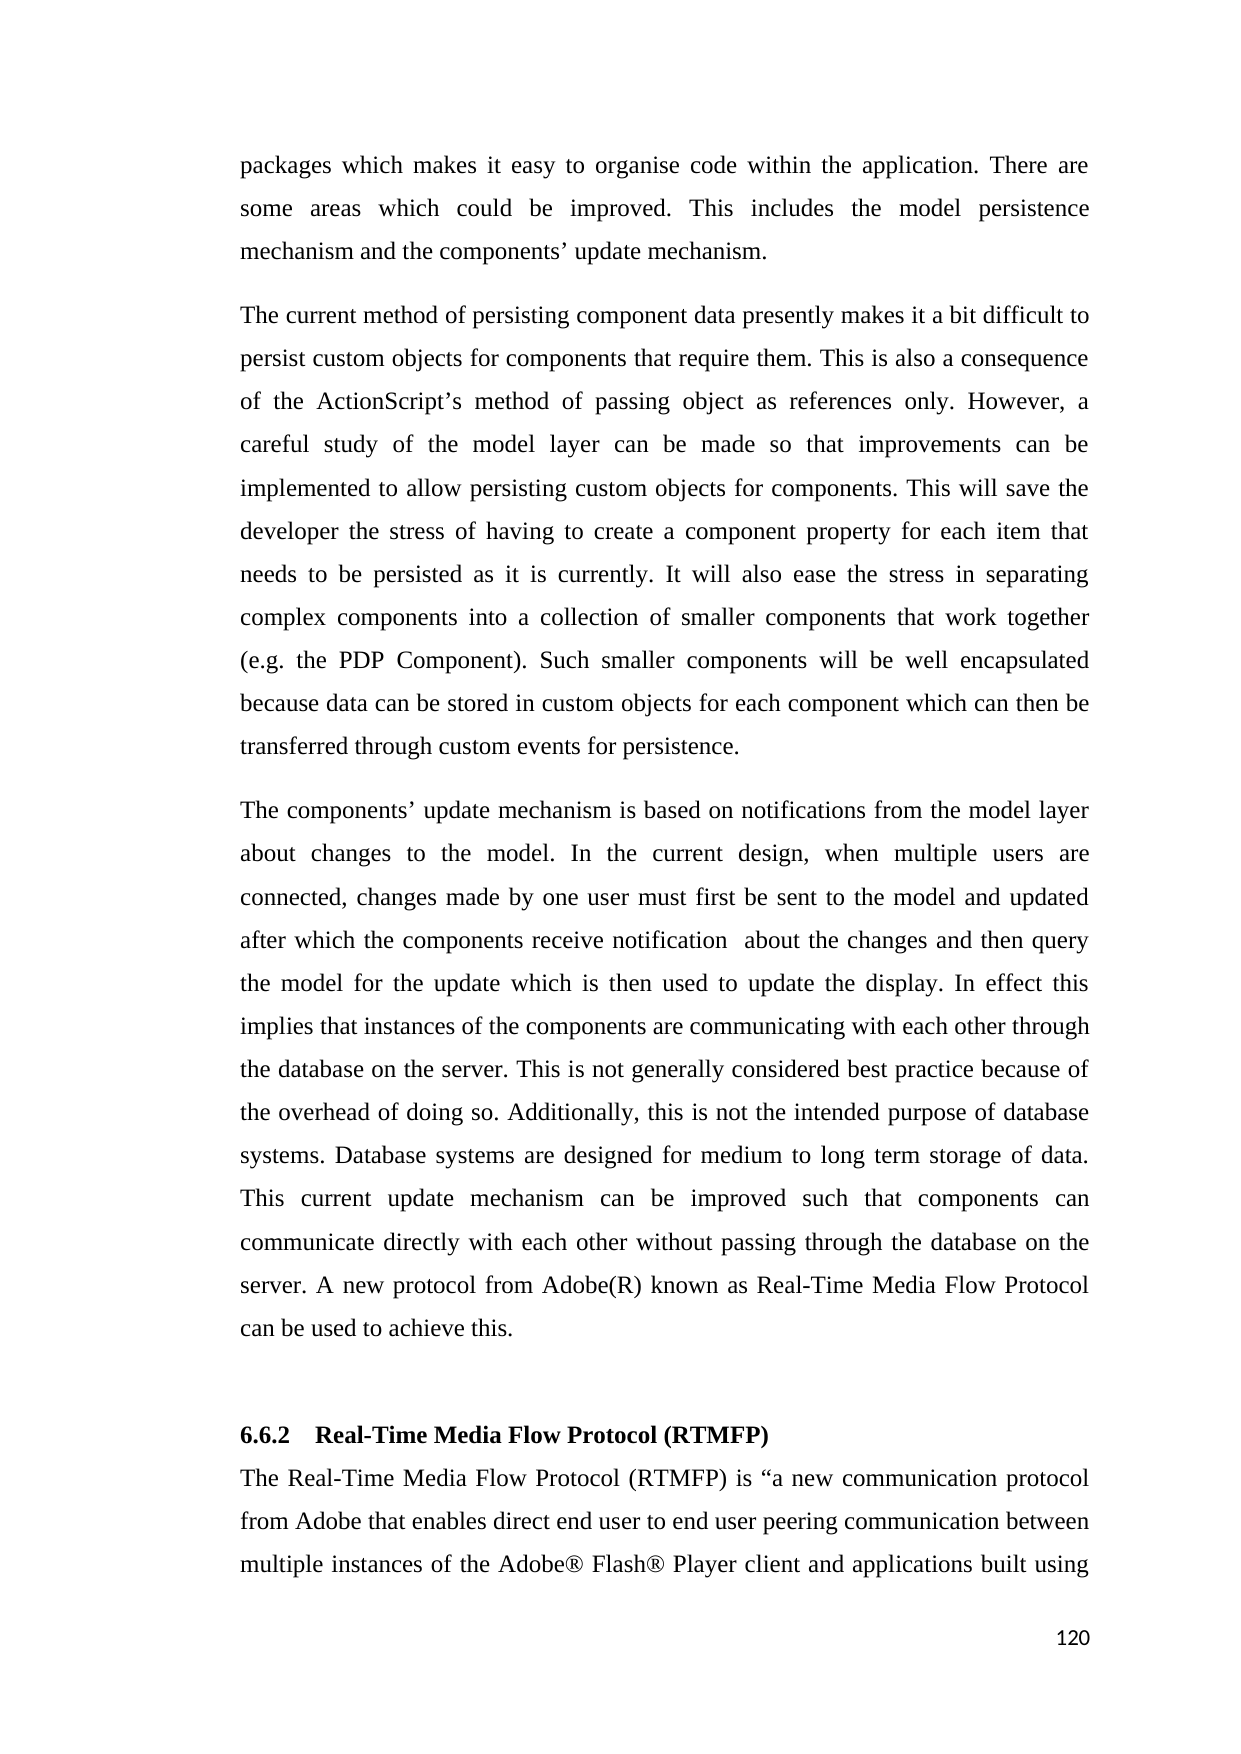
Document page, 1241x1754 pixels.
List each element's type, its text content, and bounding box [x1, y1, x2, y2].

text The components’ update mechanism is based on notifications from the model layer about changes to the model. In the current design, when multiple users are connected, changes made by one user must first be sent to the model and updated after which the components receive notification about the changes and then query the model for the update which is then used to update the display. In effect this implies that instances of the components are communicating with each other through the database on the server. This is not generally considered best practice because of the overhead of doing so. Additionally, this is not the intended purpose of database systems. Database systems are designed for medium to long term storage of data. This current update mechanism can be improved such that components can communicate directly with each other without passing through the database on the server. A new protocol from Adobe(R) known as Real-Time Media Flow Protocol can be used to achieve this. [240, 795, 1090, 1342]
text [240, 1463, 1090, 1578]
subtitle 6.6.2 Real-Time Media Flow Protocol (RTMFP) [240, 1377, 1090, 1449]
text The current method of persisting component data presently makes it a bit difficult to persist custom objects for components that require them. This is also a consequence of the ActionScript’s method of passing object as references only. However, a careful study of the model layer can be made so that improvements can be implemented to allow persisting custom objects for components. This will save the developer the stress of having to create a component property for each item that needs to be persisted as it is currently. It will also ease the stress in separating complex components into a collection of smaller components that work together (e.g. the PDP Component). Such smaller components will be well encapsulated because data can be stored in custom objects for each component which can then be transferred through custom events for persistence. [240, 300, 1090, 760]
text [240, 150, 1090, 265]
